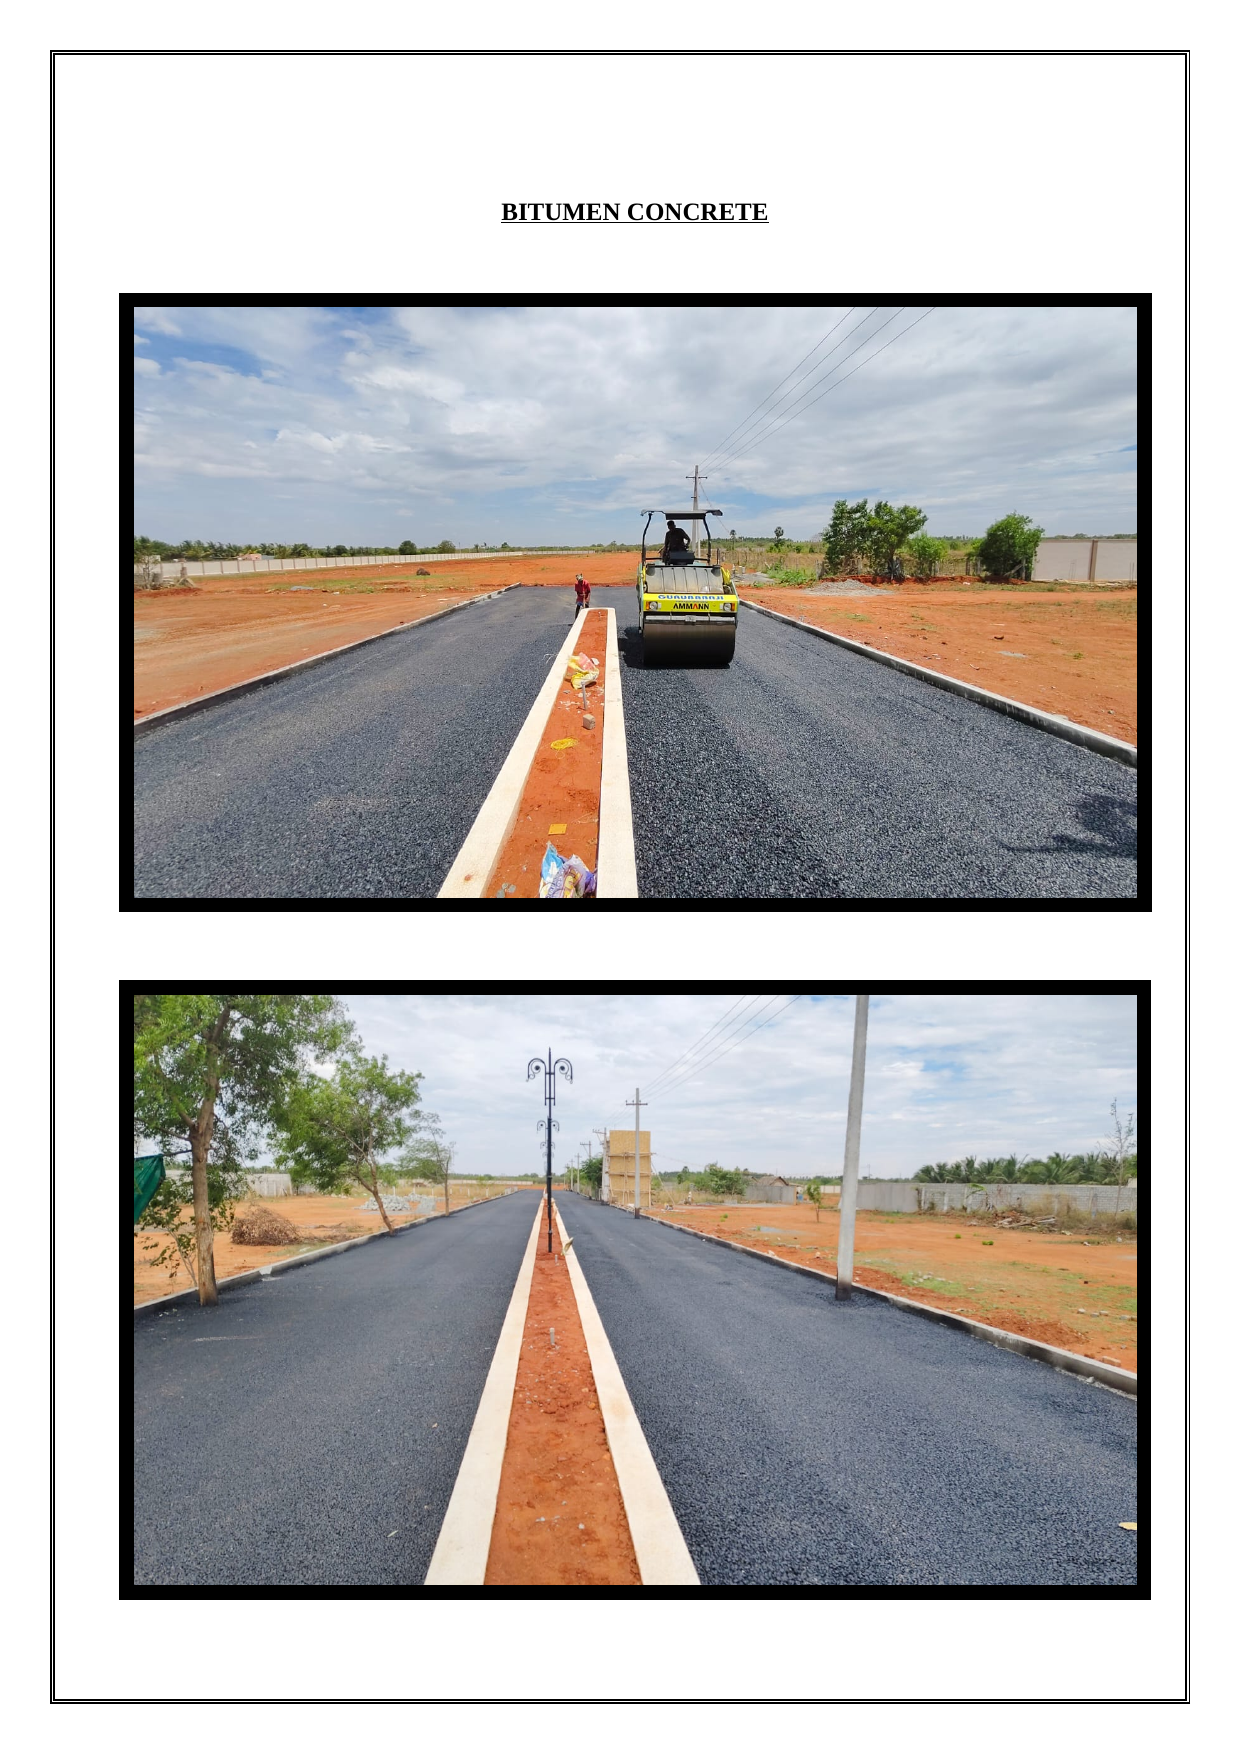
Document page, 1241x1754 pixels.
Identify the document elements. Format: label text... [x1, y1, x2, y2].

picture [134, 307, 1137, 898]
picture [134, 995, 1137, 1585]
text BITUMEN CONCRETE [118, 197, 1152, 226]
